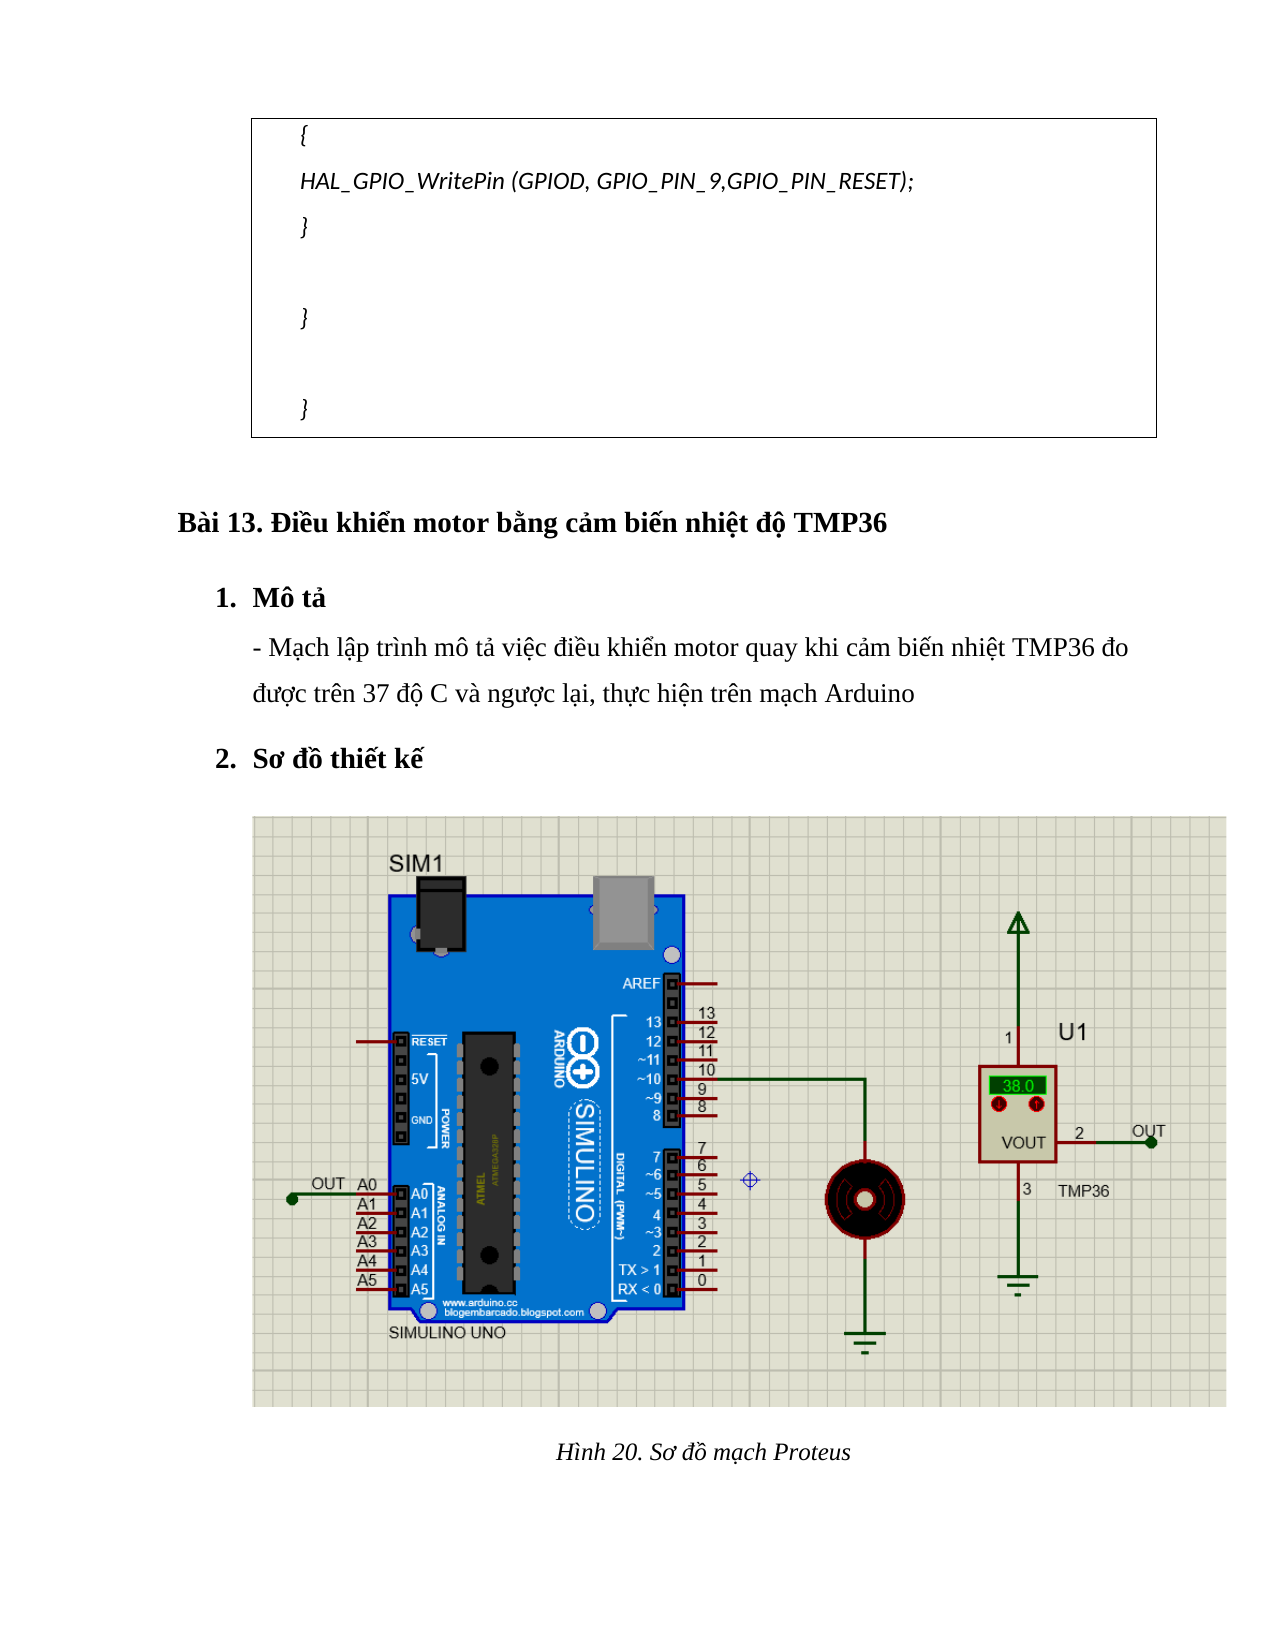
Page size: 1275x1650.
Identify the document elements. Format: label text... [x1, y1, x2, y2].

picture [252, 816, 1227, 1407]
subtitle Sơ đồ thiết kế [215, 741, 1157, 774]
text - Mạch lập trình mô tả việc điều khiển motor quay khi cảm biến nhiệt TMP36 đo được trên 37 độ C và ngược lại, thực hiện trên mạch Arduino [252, 631, 1157, 709]
subtitle Mô tả [215, 581, 1157, 614]
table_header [252, 119, 1156, 437]
subtitle Bài 13. Điều khiển motor bằng cảm biến nhiệt độ TMP36 [177, 505, 1157, 539]
text Hình 20. Sơ đồ mạch Proteus [252, 1437, 1157, 1466]
